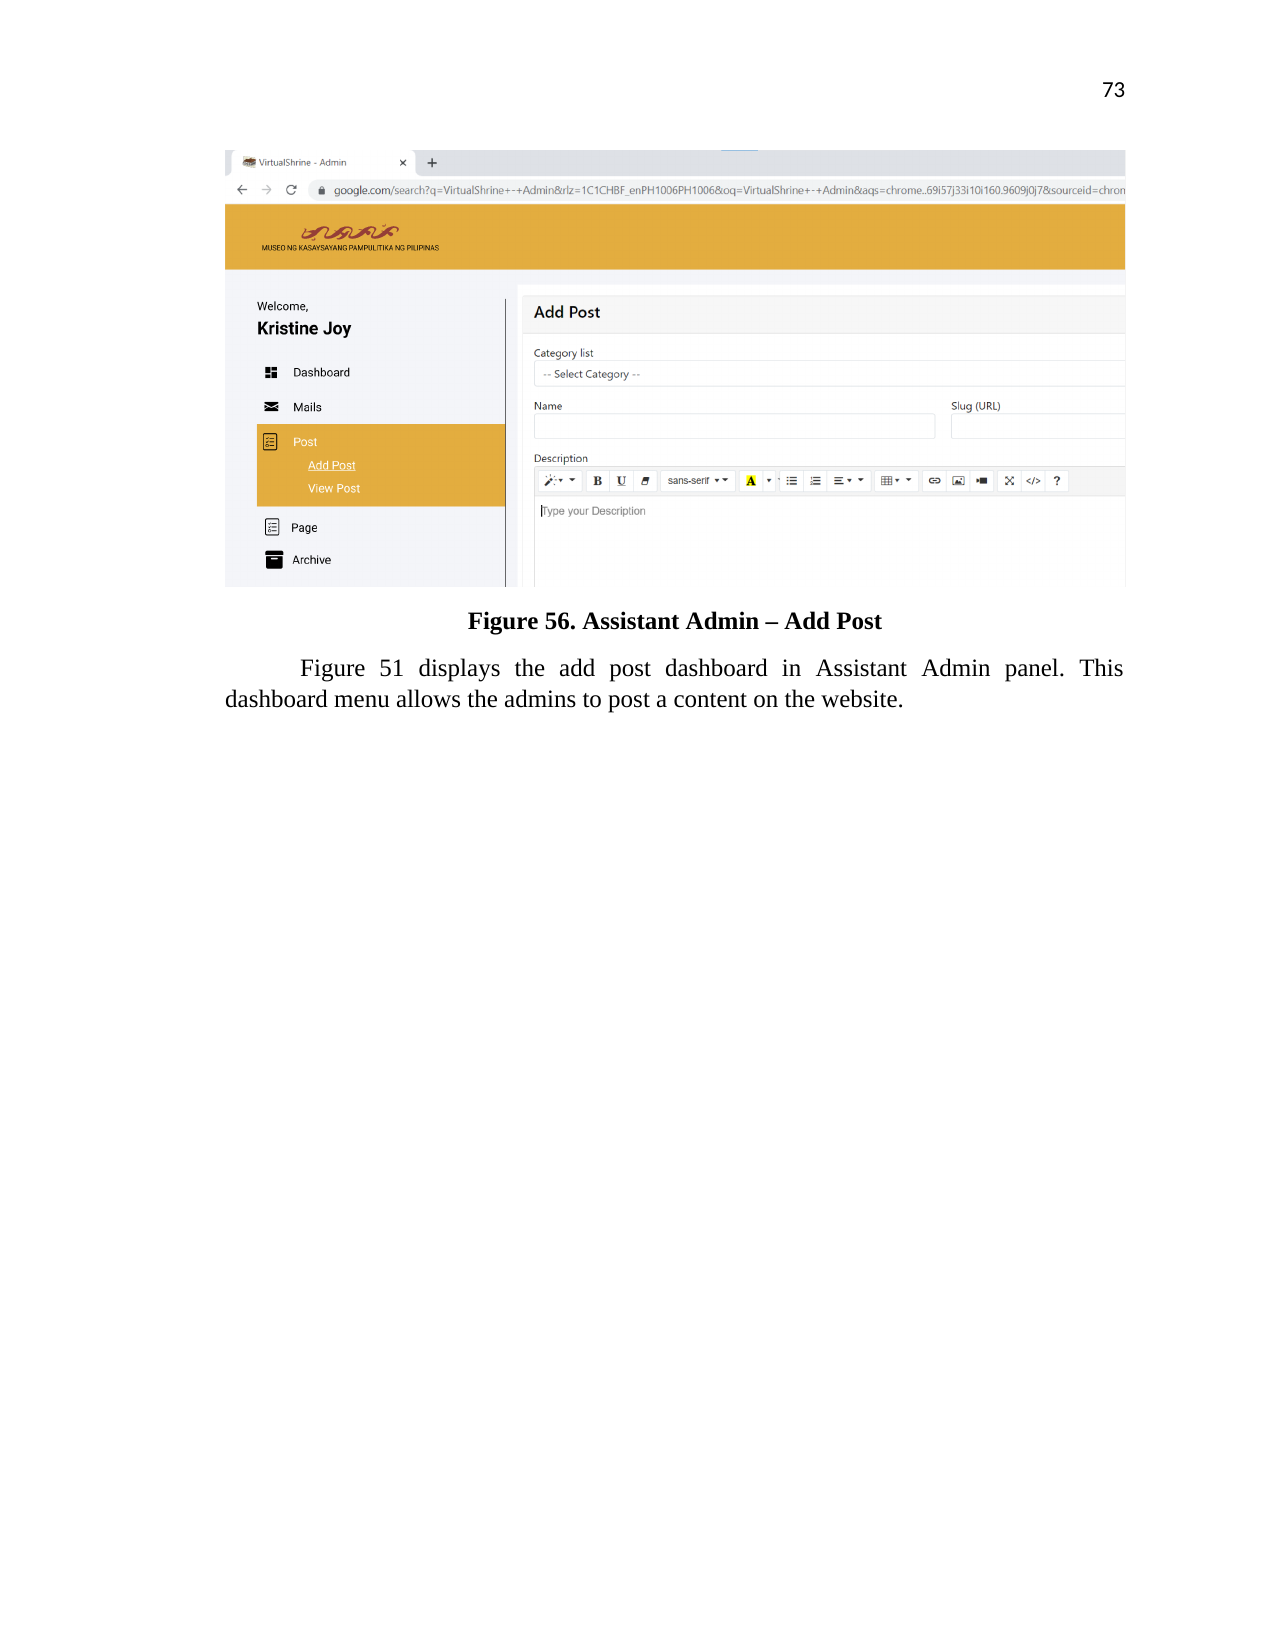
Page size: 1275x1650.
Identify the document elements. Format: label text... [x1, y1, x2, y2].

text Figure 51 displays the add post dashboard in Assistant Admin panel. This dashboard menu allows the admins to post a content on the website. [225, 653, 1125, 713]
picture [225, 150, 1125, 587]
text Figure 56. Assistant Admin – Add Post [225, 606, 1125, 634]
